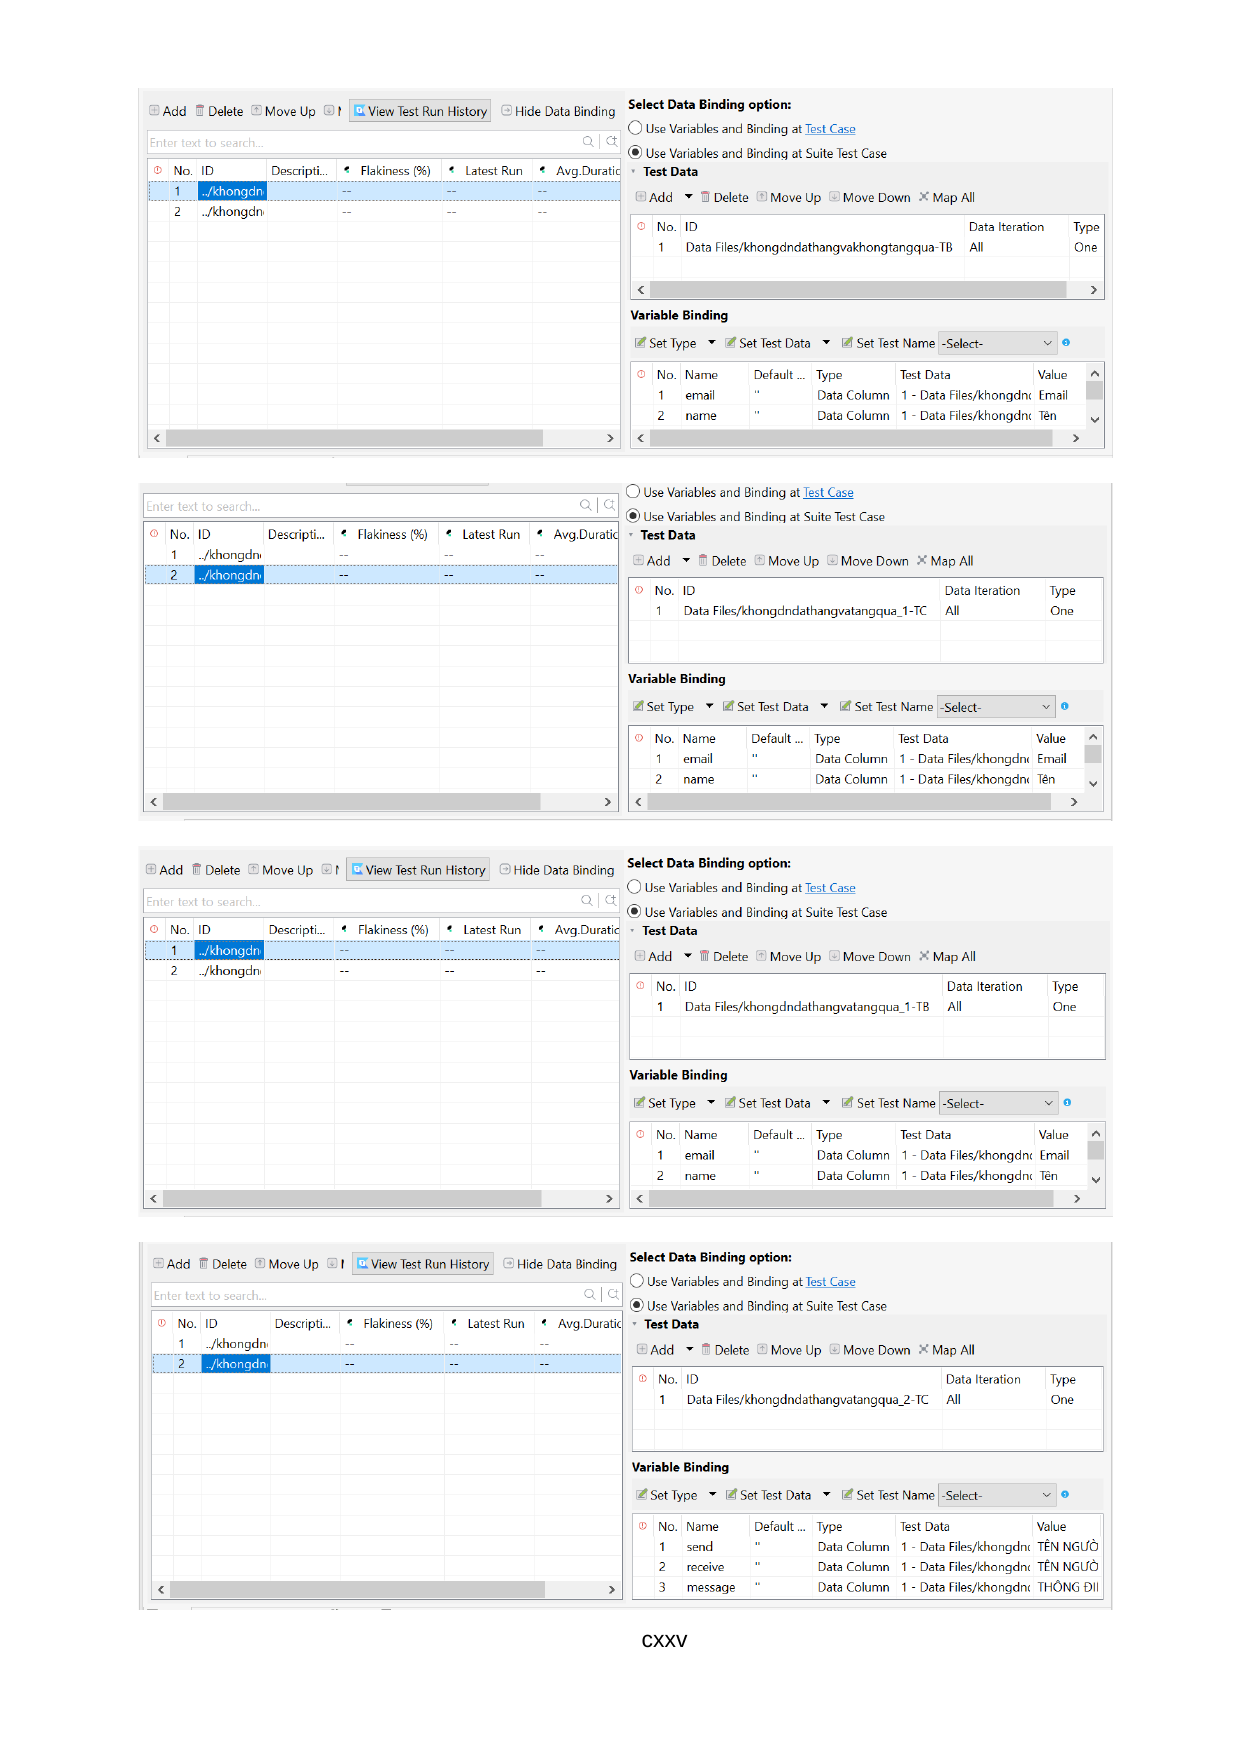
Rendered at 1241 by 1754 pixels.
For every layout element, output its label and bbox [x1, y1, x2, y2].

picture [138, 483, 1113, 821]
picture [138, 88, 1113, 458]
picture [138, 1242, 1113, 1610]
picture [138, 846, 1113, 1217]
